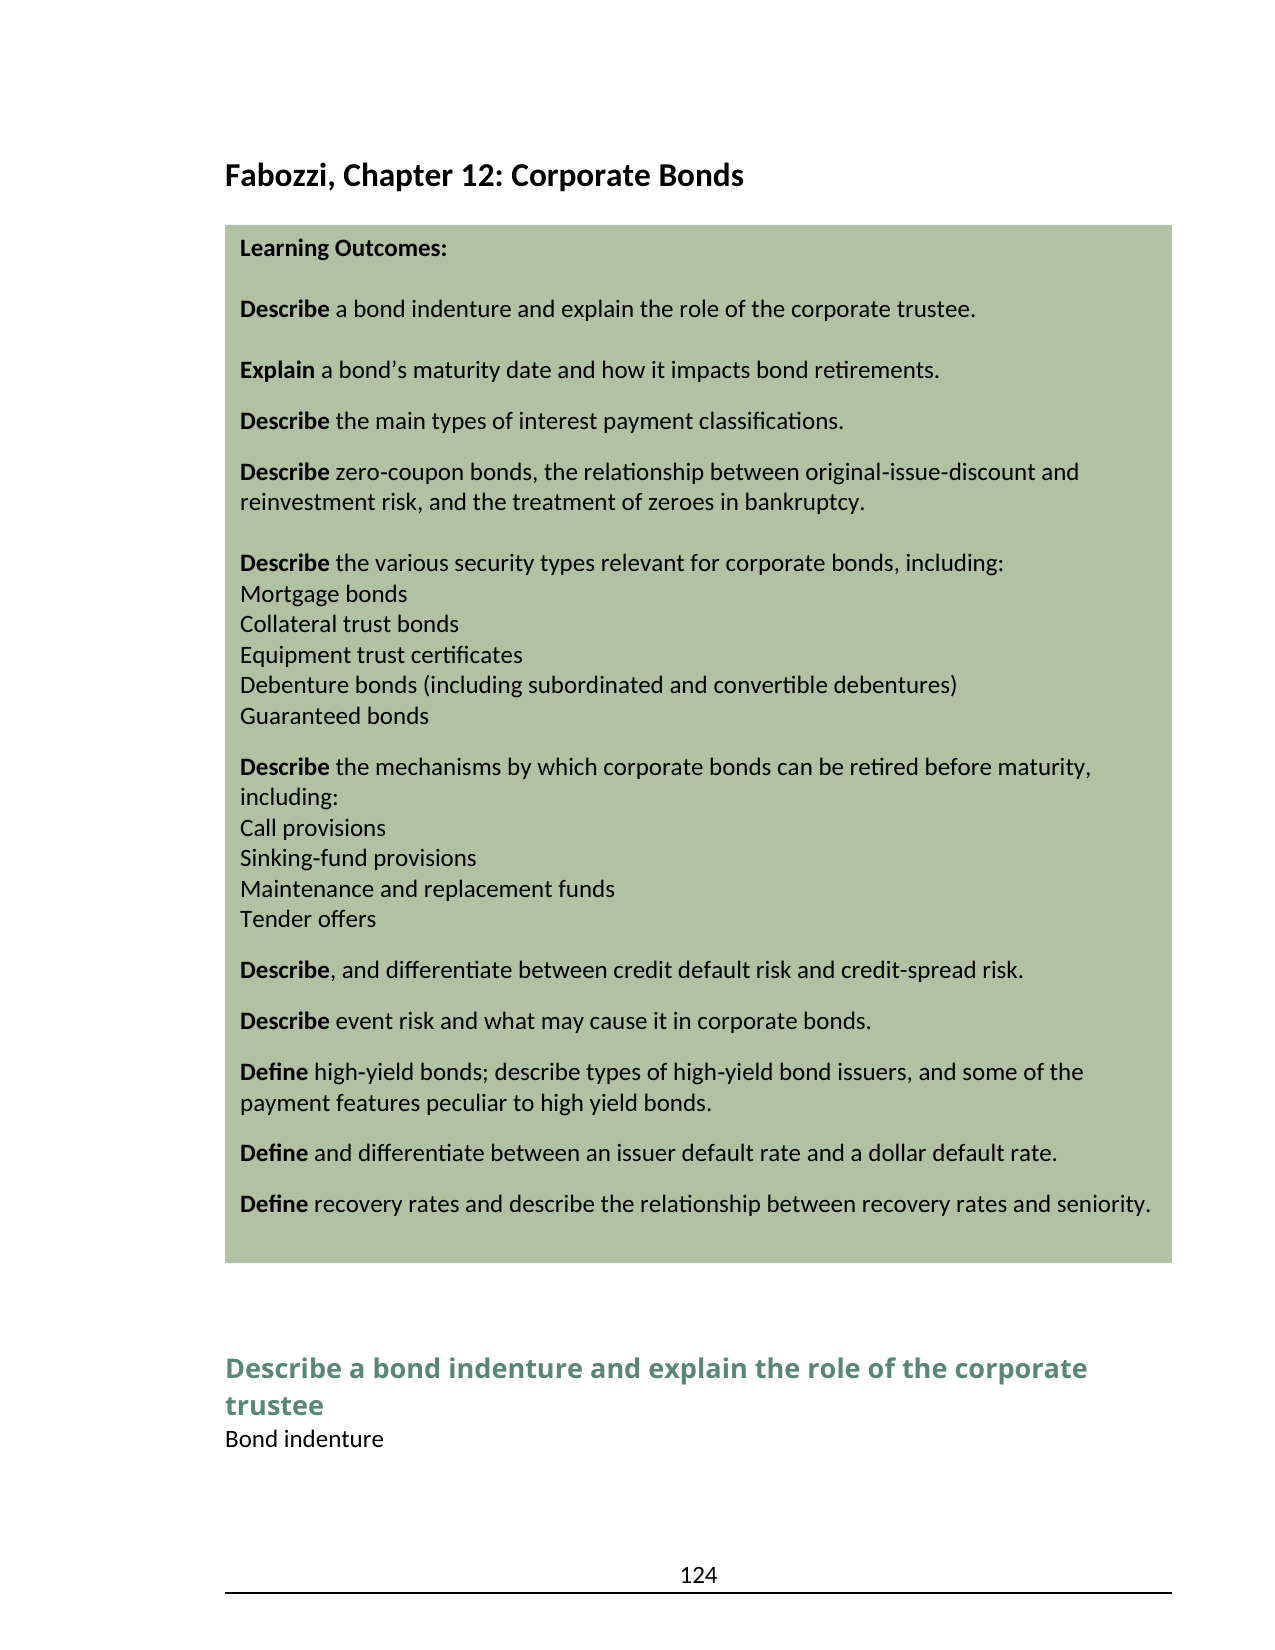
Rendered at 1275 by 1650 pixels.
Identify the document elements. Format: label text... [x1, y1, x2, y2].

subtitle Describe a bond indenture and explain the role of the corporate trustee [225, 1349, 1172, 1423]
subtitle Fabozzi, Chapter 12: Corporate Bonds [225, 153, 1172, 194]
text Bond indenture [225, 1423, 1172, 1453]
